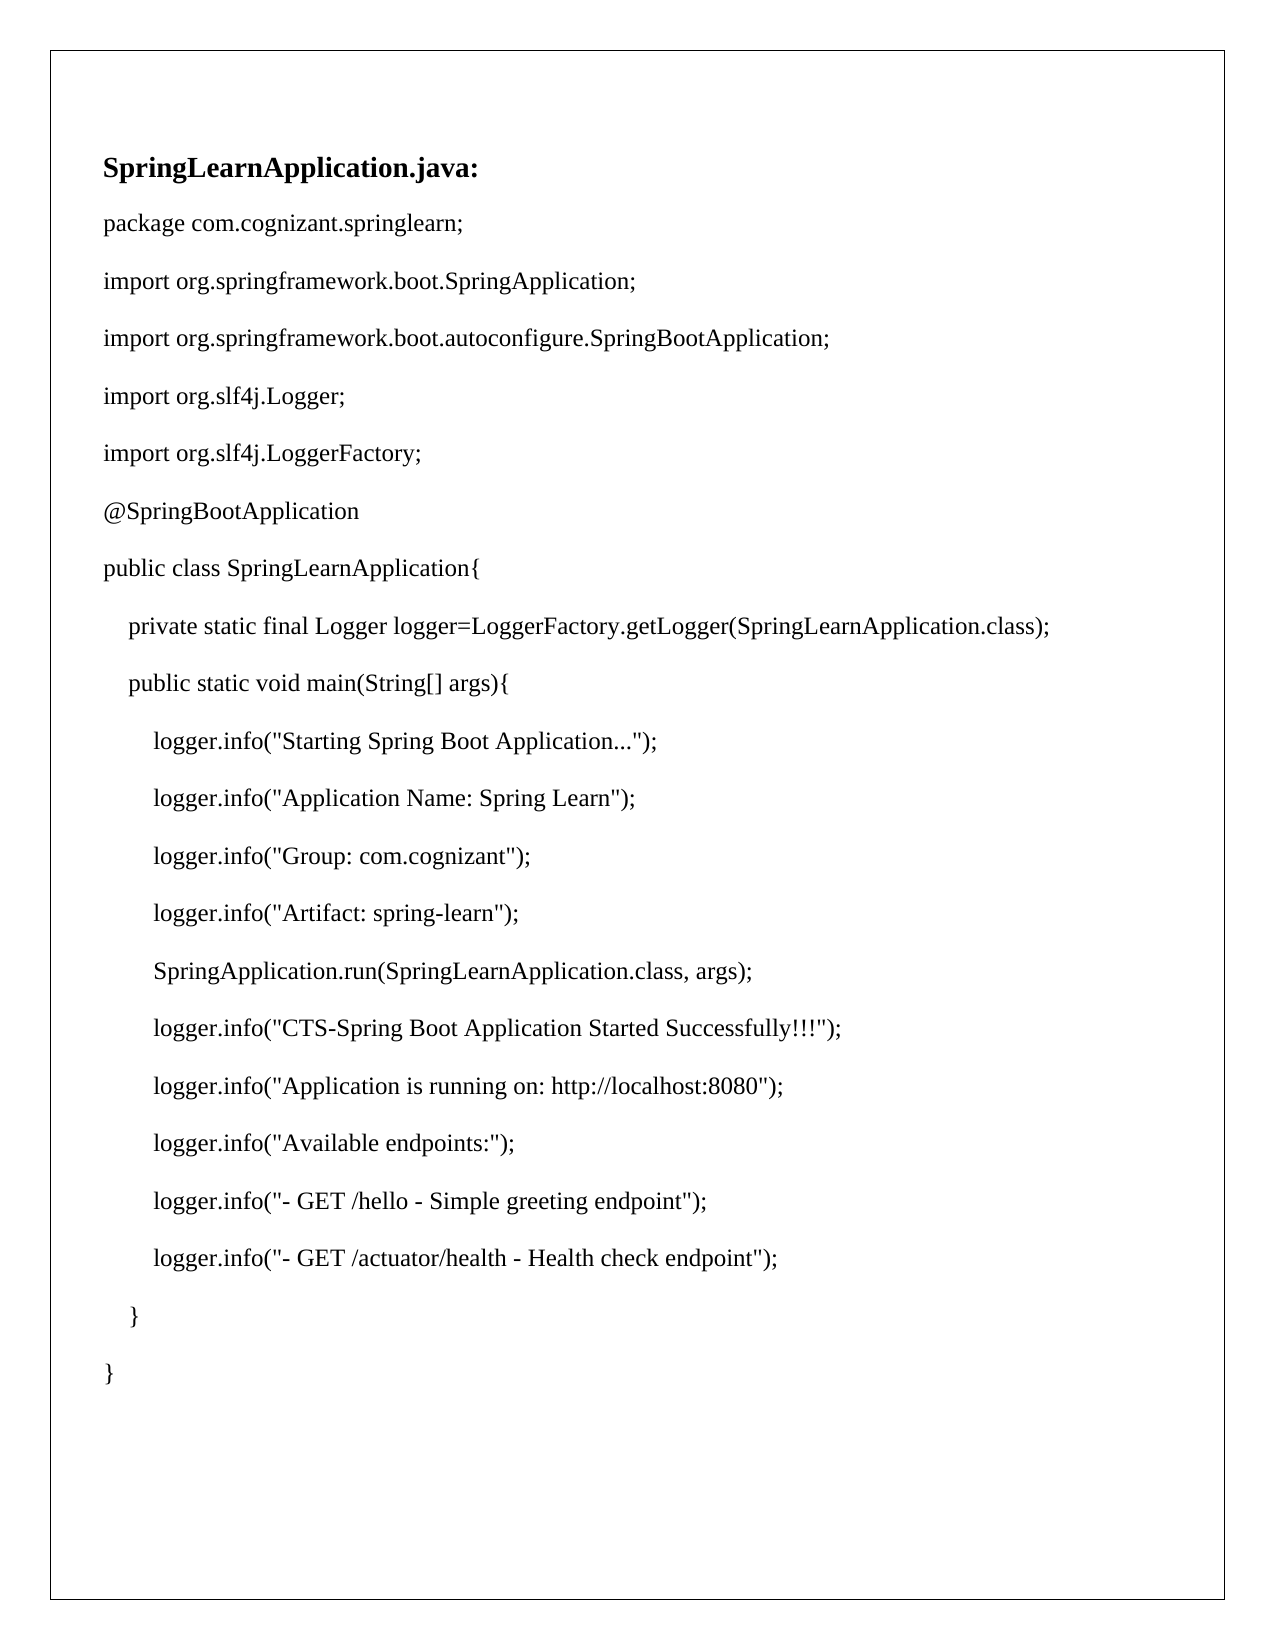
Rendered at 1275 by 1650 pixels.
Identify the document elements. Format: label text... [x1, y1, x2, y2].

text logger.info("CTS-Spring Boot Application Started Successfully!!!"); [103, 1013, 1209, 1042]
text import org.springframework.boot.SpringApplication; [103, 266, 1209, 295]
text public static void main(String[] args){ [103, 668, 1209, 697]
text import org.slf4j.LoggerFactory; [103, 438, 1209, 467]
text logger.info("Group: com.cognizant"); [103, 841, 1209, 870]
text package com.cognizant.springlearn; [103, 208, 1209, 237]
text @SpringBootApplication [103, 496, 1209, 525]
text logger.info("- GET /actuator/health - Health check endpoint"); [103, 1243, 1209, 1272]
text import org.springframework.boot.autoconfigure.SpringBootApplication; [103, 323, 1209, 352]
text SpringApplication.run(SpringLearnApplication.class, args); [103, 956, 1209, 985]
text SpringLearnApplication.java: [66, 150, 1125, 183]
text logger.info("Available endpoints:"); [103, 1128, 1209, 1157]
text logger.info("Artifact: spring-learn"); [103, 898, 1209, 927]
text private static final Logger logger=LoggerFactory.getLogger(SpringLearnApplication.class); [103, 611, 1209, 640]
text logger.info("Starting Spring Boot Application..."); [103, 726, 1209, 755]
text logger.info("Application is running on: http://localhost:8080"); [103, 1071, 1209, 1100]
text logger.info("Application Name: Spring Learn"); [103, 783, 1209, 812]
text logger.info("- GET /hello - Simple greeting endpoint"); [103, 1186, 1209, 1215]
text import org.slf4j.Logger; [103, 381, 1209, 410]
text } [103, 1358, 1209, 1387]
text public class SpringLearnApplication{ [103, 553, 1209, 582]
text } [103, 1301, 1209, 1330]
